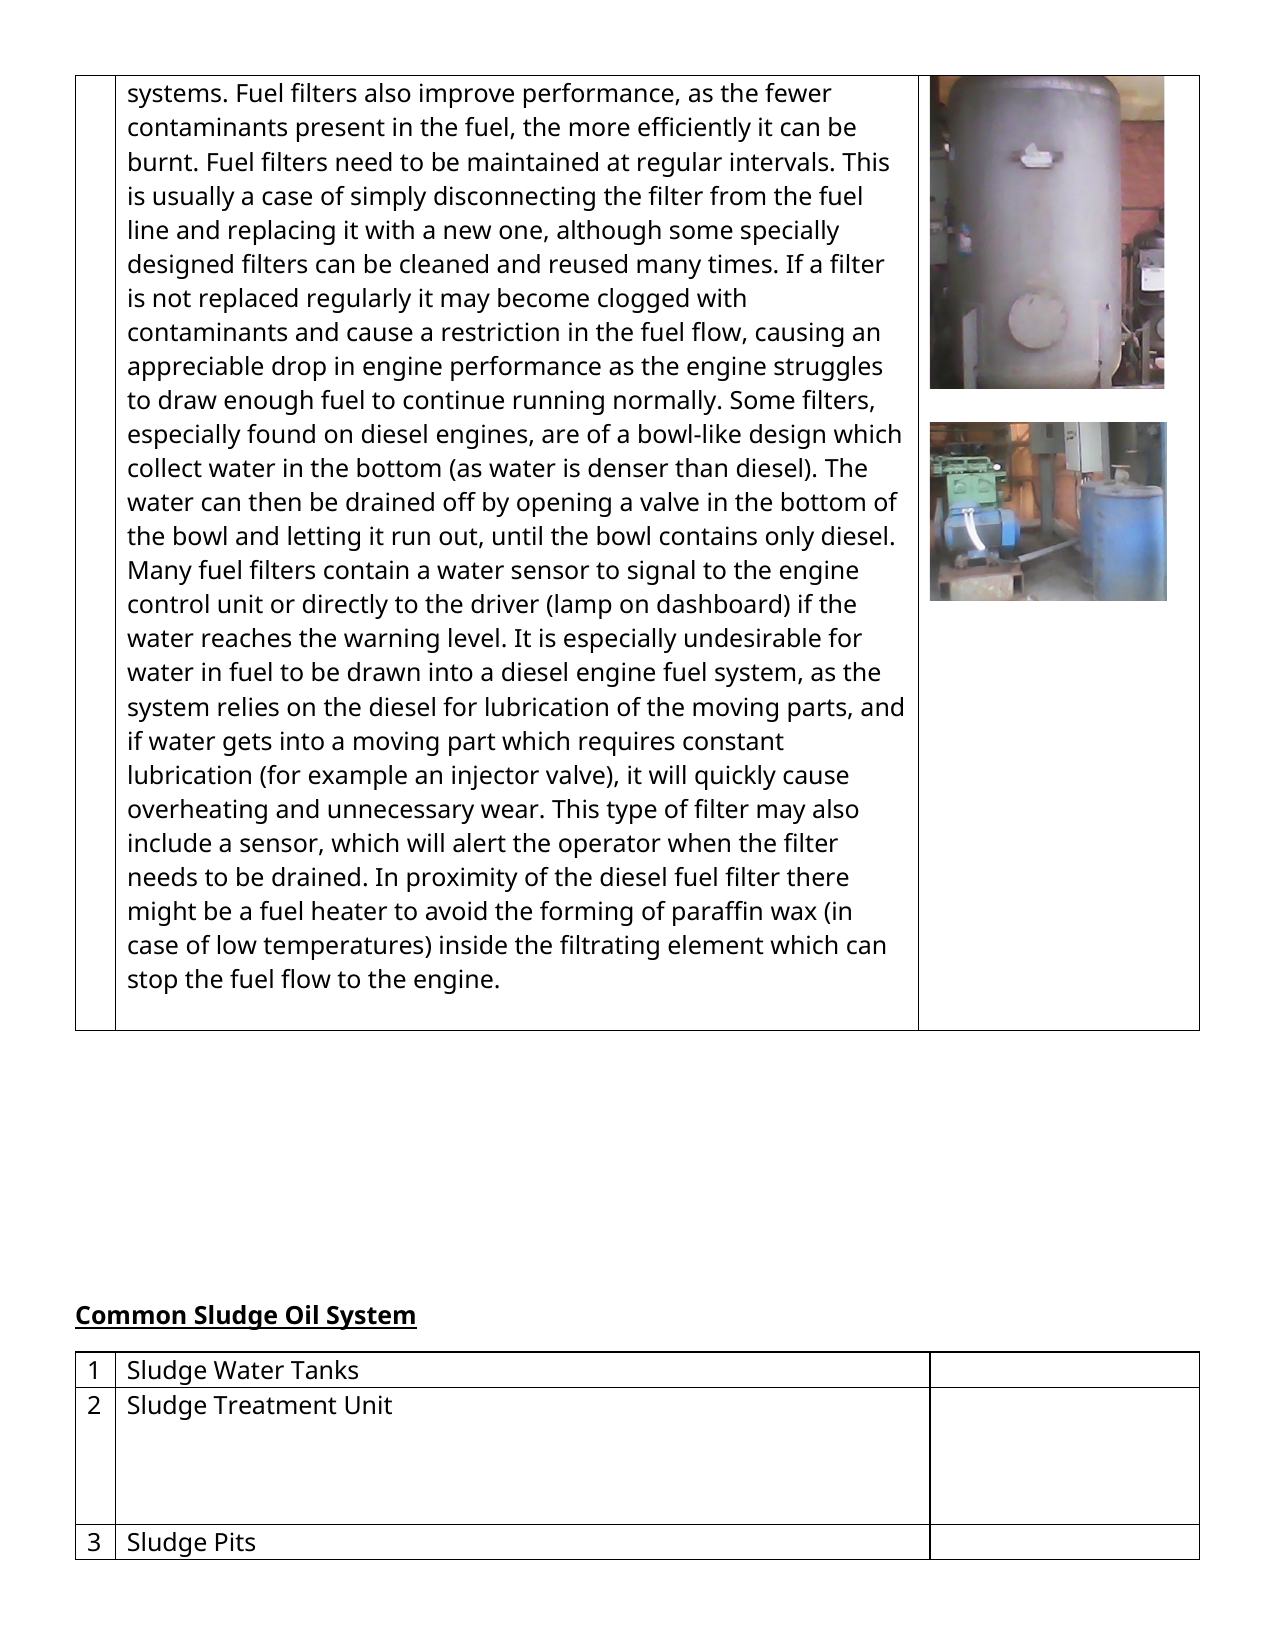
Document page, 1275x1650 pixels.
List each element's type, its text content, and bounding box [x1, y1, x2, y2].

table_header Sludge Water Tanks [116, 1353, 929, 1387]
picture [929, 76, 1165, 389]
table_cell [919, 76, 1199, 1030]
table_cell 3 [76, 1525, 115, 1559]
table_cell 2 [76, 1388, 115, 1524]
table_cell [116, 76, 918, 1030]
table_cell Sludge Treatment Unit [116, 1388, 929, 1524]
text Common Sludge Oil System [75, 1298, 1200, 1332]
picture [929, 422, 1167, 601]
table_cell [931, 1525, 1199, 1559]
table_cell 2 [76, 76, 115, 1030]
table_header 1 [76, 1353, 115, 1387]
table_header [931, 1353, 1199, 1387]
table_cell [931, 1388, 1199, 1524]
table_cell Sludge Pits [116, 1525, 929, 1559]
